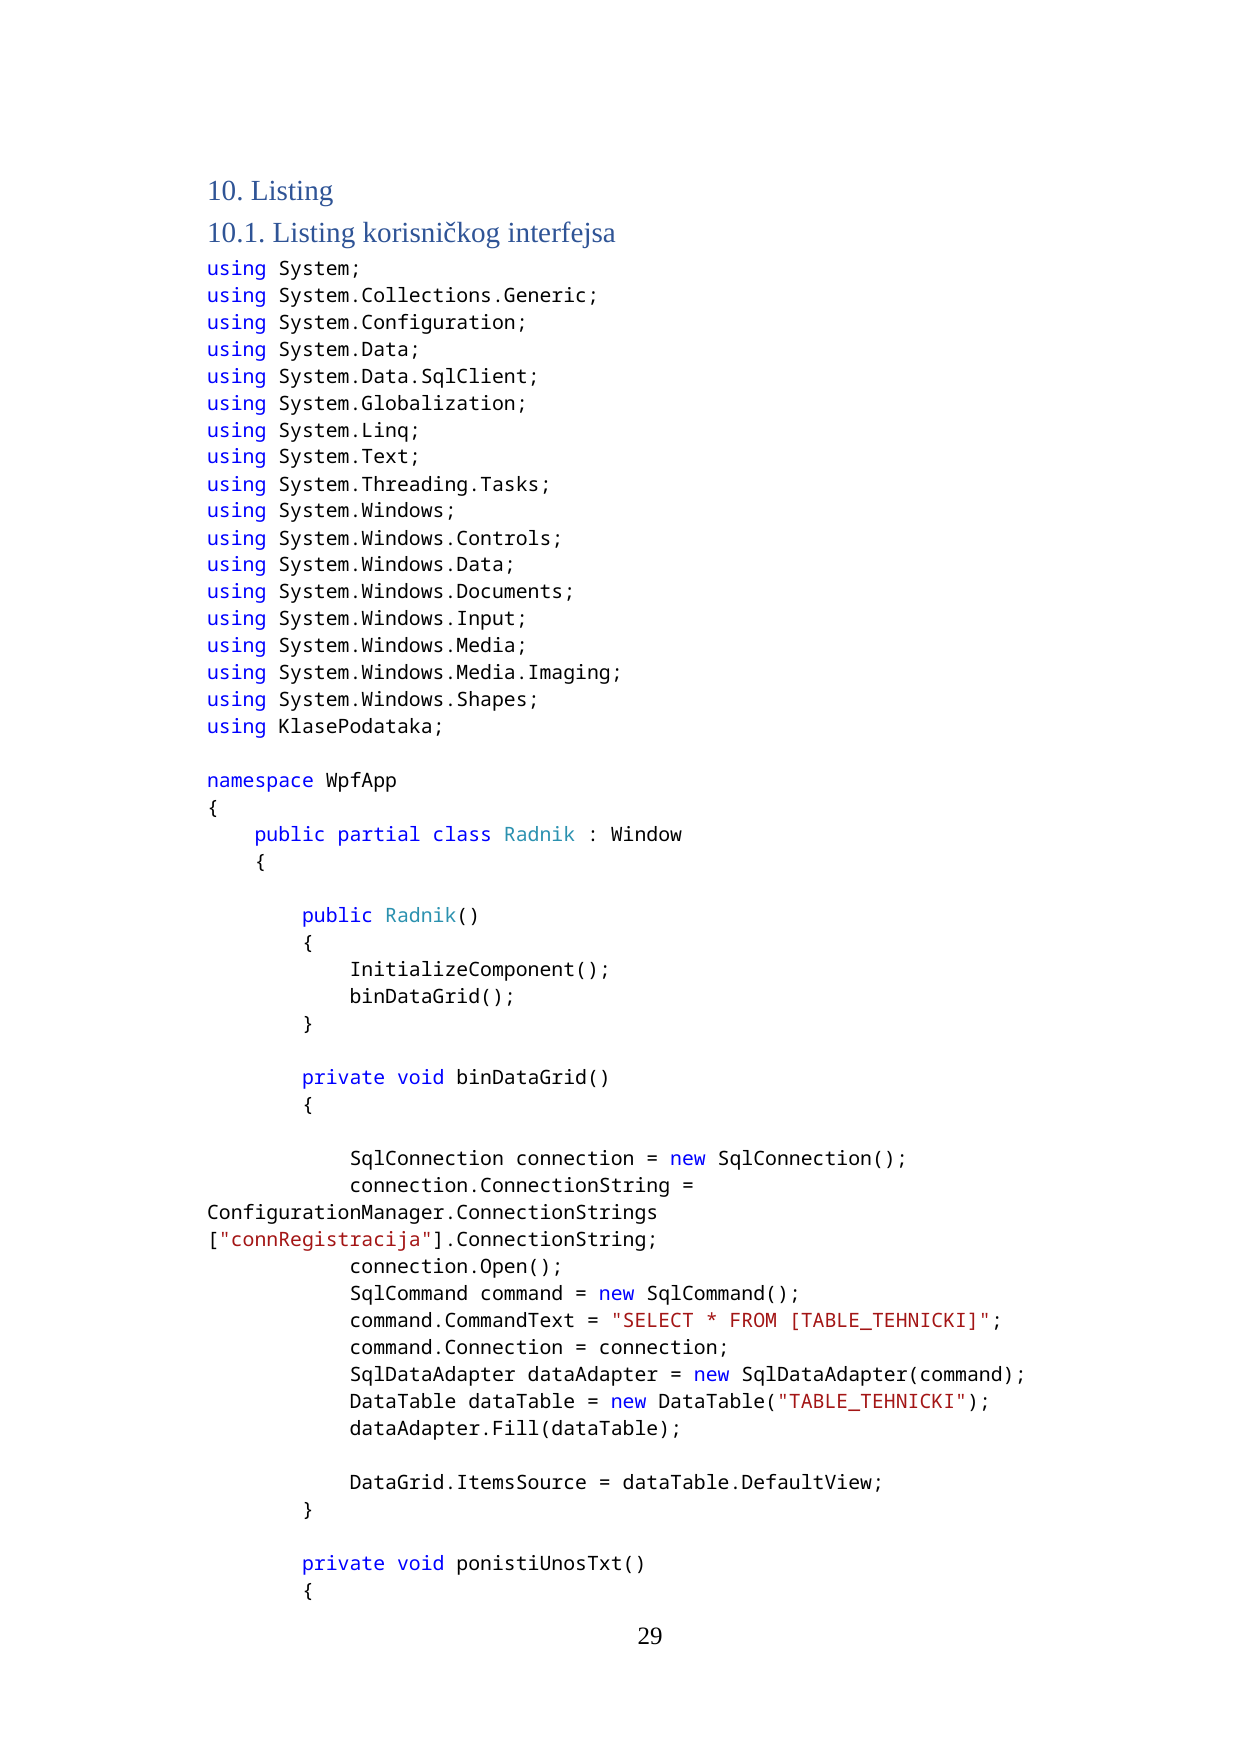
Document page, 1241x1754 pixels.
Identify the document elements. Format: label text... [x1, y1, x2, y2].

text using System.Threading.Tasks; [207, 470, 1092, 497]
text { [207, 928, 1092, 955]
text command.Connection = connection; [207, 1333, 1092, 1360]
text using System; [207, 254, 1092, 281]
text using System.Windows.Input; [207, 605, 1092, 632]
text using System.Windows.Media.Imaging; [207, 659, 1092, 686]
text command.CommandText = "SELECT * FROM [TABLE_TEHNICKI]"; [207, 1306, 1092, 1333]
text using System.Windows.Shapes; [207, 686, 1092, 713]
text public partial class Radnik : Window [207, 821, 1092, 847]
text dataAdapter.Fill(dataTable); [207, 1414, 1092, 1441]
text { [207, 793, 1092, 821]
text using System.Windows; [207, 497, 1092, 524]
text using System.Configuration; [207, 308, 1092, 335]
text using System.Windows.Data; [207, 551, 1092, 578]
text public Radnik() [207, 901, 1092, 928]
text InitializeComponent(); [207, 955, 1092, 982]
text using System.Windows.Media; [207, 632, 1092, 659]
subtitle 10. Listing [207, 173, 1092, 206]
text binDataGrid(); [207, 982, 1092, 1009]
text SqlConnection connection = new SqlConnection(); [207, 1144, 1092, 1171]
text { [207, 847, 1092, 874]
text namespace WpfApp [207, 767, 1092, 793]
text connection.ConnectionString = ConfigurationManager.ConnectionStrings["connRegistracija"].ConnectionString; [207, 1171, 1092, 1252]
text SqlCommand command = new SqlCommand(); [207, 1279, 1092, 1306]
text using System.Windows.Documents; [207, 578, 1092, 605]
text using System.Windows.Controls; [207, 524, 1092, 551]
text } [207, 1495, 1092, 1522]
text DataTable dataTable = new DataTable("TABLE_TEHNICKI"); [207, 1387, 1092, 1414]
text private void binDataGrid() [207, 1063, 1092, 1090]
text DataGrid.ItemsSource = dataTable.DefaultView; [207, 1468, 1092, 1495]
text private void ponistiUnosTxt() [207, 1549, 1092, 1576]
text using System.Linq; [207, 416, 1092, 443]
text using System.Data; [207, 335, 1092, 362]
text connection.Open(); [207, 1252, 1092, 1279]
text { [207, 1576, 1092, 1603]
text using System.Text; [207, 443, 1092, 470]
subtitle 10.1. Listing korisničkog interfejsa [207, 215, 1092, 249]
text using System.Data.SqlClient; [207, 362, 1092, 389]
text SqlDataAdapter dataAdapter = new SqlDataAdapter(command); [207, 1360, 1092, 1387]
text { [207, 1090, 1092, 1117]
text using KlasePodataka; [207, 713, 1092, 739]
text using System.Collections.Generic; [207, 281, 1092, 308]
text } [207, 1009, 1092, 1036]
text using System.Globalization; [207, 389, 1092, 416]
